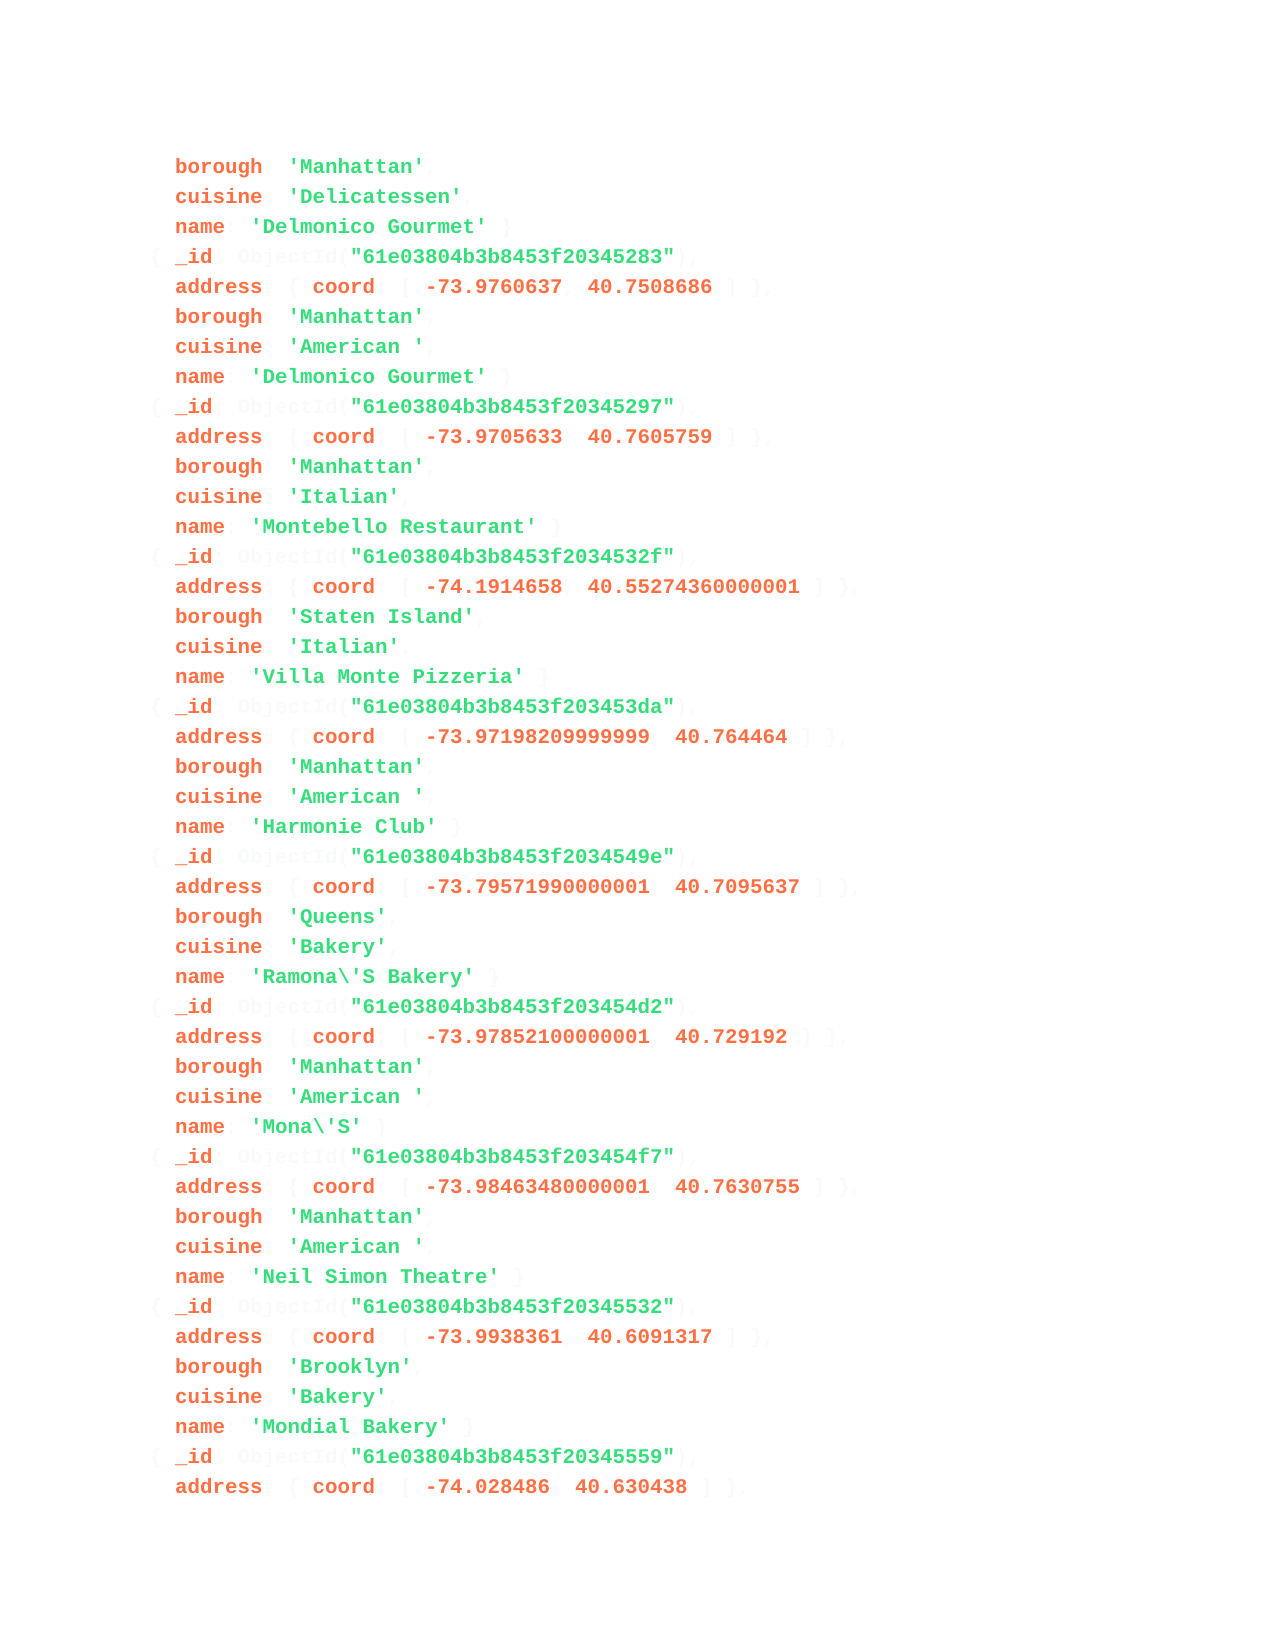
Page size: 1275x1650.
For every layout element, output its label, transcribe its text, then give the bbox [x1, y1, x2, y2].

text { _id: ObjectId("61e03804b3b8453f20345559"), [150, 1440, 1125, 1470]
text address: { coord: [ -74.1914658, 40.55274360000001 ] }, [150, 570, 1125, 600]
text address: { coord: [ -74.028486, 40.630438 ] }, [150, 1470, 1125, 1500]
text name: 'Neil Simon Theatre' } [150, 1260, 1125, 1290]
text name: 'Mona\'S' } [150, 1110, 1125, 1140]
text address: { coord: [ -73.97852100000001, 40.729192 ] }, [150, 1020, 1125, 1050]
text { _id: ObjectId("61e03804b3b8453f2034532f"), [150, 540, 1125, 570]
text borough: 'Manhattan', [150, 750, 1125, 780]
text cuisine: 'Bakery', [150, 1380, 1125, 1410]
text borough: 'Staten Island', [150, 600, 1125, 630]
text cuisine: 'American ', [150, 330, 1125, 360]
text borough: 'Manhattan', [150, 150, 1125, 180]
text cuisine: 'Italian', [150, 630, 1125, 660]
text { _id: ObjectId("61e03804b3b8453f20345532"), [150, 1290, 1125, 1320]
text address: { coord: [ -73.9938361, 40.6091317 ] }, [150, 1320, 1125, 1350]
text name: 'Delmonico Gourmet' } [150, 210, 1125, 240]
text { _id: ObjectId("61e03804b3b8453f203454f7"), [150, 1140, 1125, 1170]
text address: { coord: [ -73.98463480000001, 40.7630755 ] }, [150, 1170, 1125, 1200]
text cuisine: 'Bakery', [150, 930, 1125, 960]
text cuisine: 'Italian', [150, 480, 1125, 510]
text cuisine: 'Delicatessen', [150, 180, 1125, 210]
text name: 'Montebello Restaurant' } [150, 510, 1125, 540]
text { _id: ObjectId("61e03804b3b8453f20345297"), [150, 390, 1125, 420]
text borough: 'Manhattan', [150, 1200, 1125, 1230]
text borough: 'Brooklyn', [150, 1350, 1125, 1380]
text { _id: ObjectId("61e03804b3b8453f2034549e"), [150, 840, 1125, 870]
text name: 'Harmonie Club' } [150, 810, 1125, 840]
text address: { coord: [ -73.97198209999999, 40.764464 ] }, [150, 720, 1125, 750]
text name: 'Mondial Bakery' } [150, 1410, 1125, 1440]
text borough: 'Manhattan', [150, 450, 1125, 480]
text name: 'Villa Monte Pizzeria' } [150, 660, 1125, 690]
text { _id: ObjectId("61e03804b3b8453f203454d2"), [150, 990, 1125, 1020]
text address: { coord: [ -73.9760637, 40.7508686 ] }, [150, 270, 1125, 300]
text borough: 'Queens', [150, 900, 1125, 930]
text borough: 'Manhattan', [150, 300, 1125, 330]
text { _id: ObjectId("61e03804b3b8453f20345283"), [150, 240, 1125, 270]
text cuisine: 'American ', [150, 780, 1125, 810]
text address: { coord: [ -73.79571990000001, 40.7095637 ] }, [150, 870, 1125, 900]
text borough: 'Manhattan', [150, 1050, 1125, 1080]
text cuisine: 'American ', [150, 1080, 1125, 1110]
text address: { coord: [ -73.9705633, 40.7605759 ] }, [150, 420, 1125, 450]
text cuisine: 'American ', [150, 1230, 1125, 1260]
text name: 'Delmonico Gourmet' } [150, 360, 1125, 390]
text { _id: ObjectId("61e03804b3b8453f203453da"), [150, 690, 1125, 720]
text name: 'Ramona\'S Bakery' } [150, 960, 1125, 990]
